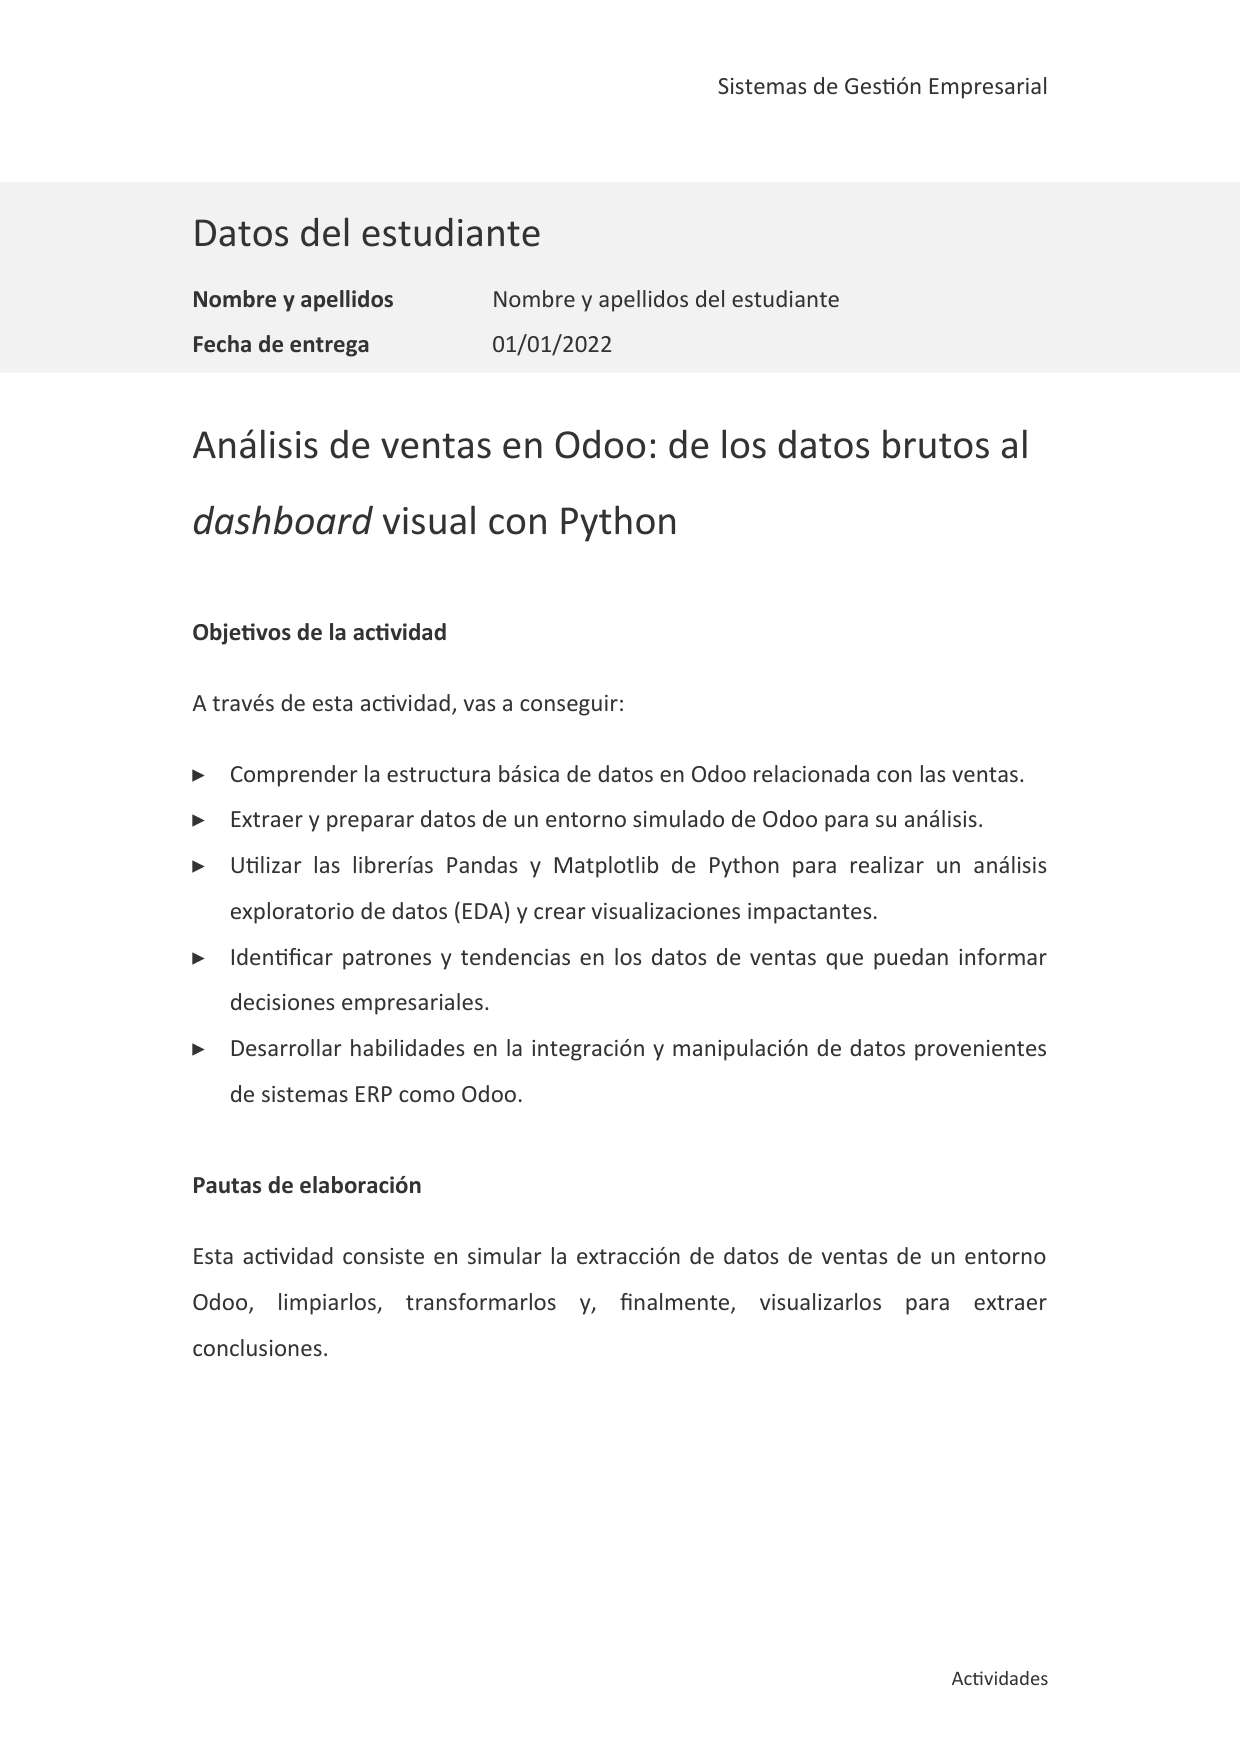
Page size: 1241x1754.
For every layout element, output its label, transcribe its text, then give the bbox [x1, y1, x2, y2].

text Comprender la estructura básica de datos en Odoo relacionada con las ventas. [192, 758, 1048, 789]
text Datos del estudiante [192, 207, 1048, 258]
text Nombre y apellidos Nombre y apellidos del estudiante [192, 283, 1048, 314]
text Esta actividad consiste en simular la extracción de datos de ventas de un entorno Odoo, limpiarlos, transformarlos y, finalmente, visualizarlos para extraer conclusiones. [192, 1241, 1048, 1363]
text A través de esta actividad, vas a conseguir: [192, 688, 1048, 718]
text Identificar patrones y tendencias en los datos de ventas que puedan informar decisiones empresariales. [192, 941, 1048, 1017]
text Análisis de ventas en Odoo: de los datos brutos al dashboard visual con Python [192, 419, 1048, 546]
text Extraer y preparar datos de un entorno simulado de Odoo para su análisis. [192, 804, 1048, 834]
text Utilizar las librerías Pandas y Matplotlib de Python para realizar un análisis exploratorio de datos (EDA) y crear visualizaciones impactantes. [192, 850, 1048, 926]
text Objetivos de la actividad [192, 617, 1048, 647]
text Fecha de entrega 01/01/2022 [192, 329, 1048, 359]
text Pautas de elaboración [192, 1170, 1048, 1200]
text Desarrollar habilidades en la integración y manipulación de datos provenientes de sistemas ERP como Odoo. [192, 1033, 1048, 1109]
